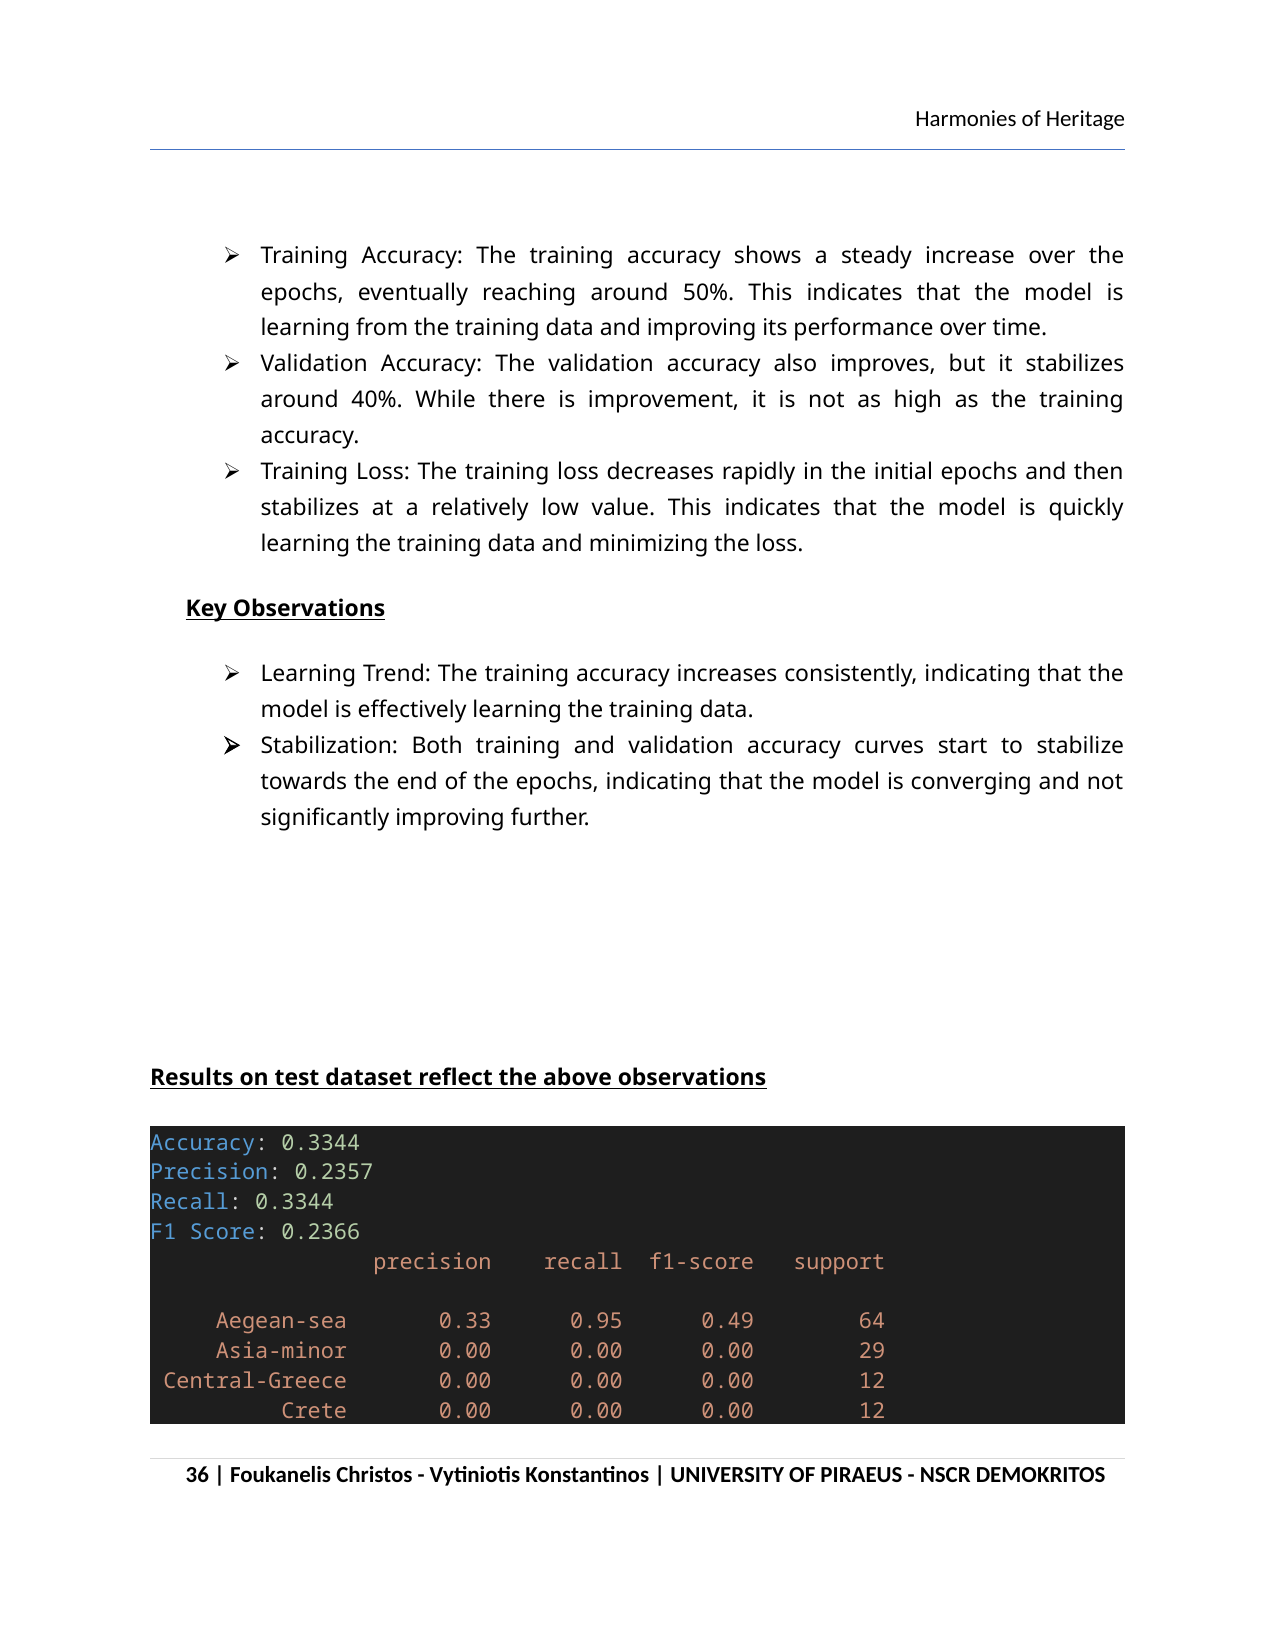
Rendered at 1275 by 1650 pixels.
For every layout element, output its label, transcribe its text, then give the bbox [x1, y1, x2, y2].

text precision recall f1-score support [150, 1246, 1125, 1275]
list Training Accuracy: The training accuracy shows a steady increase over the epochs, eventually reaching around 50%. This indicates that the model is learning from the training data and improving its performance over time. [223, 239, 1125, 343]
text Recall: 0.3344 [150, 1186, 1125, 1216]
list Training Loss: The training loss decreases rapidly in the initial epochs and then stabilizes at a relatively low value. This indicates that the model is quickly learning the training data and minimizing the loss. [223, 455, 1125, 558]
text F1 Score: 0.2366 [150, 1216, 1125, 1246]
text Accuracy: 0.3344 [150, 1126, 1125, 1156]
text Central-Greece 0.00 0.00 0.00 12 [150, 1365, 1125, 1394]
list Stabilization: Both training and validation accuracy curves start to stabilize towards the end of the epochs, indicating that the model is converging and not significantly improving further. [223, 729, 1125, 832]
list Validation Accuracy: The validation accuracy also improves, but it stabilizes around 40%. While there is improvement, it is not as high as the training accuracy. [223, 347, 1125, 450]
text Aegean-sea 0.33 0.95 0.49 64 [150, 1305, 1125, 1335]
text Precision: 0.2357 [150, 1156, 1125, 1186]
text Results on test dataset reflect the above observations [150, 1061, 1125, 1093]
list Learning Trend: The training accuracy increases consistently, indicating that the model is effectively learning the training data. [223, 657, 1125, 724]
text Key Observations [150, 592, 1125, 623]
text Asia-minor 0.00 0.00 0.00 29 [150, 1335, 1125, 1365]
text Crete 0.00 0.00 0.00 12 [150, 1394, 1125, 1424]
